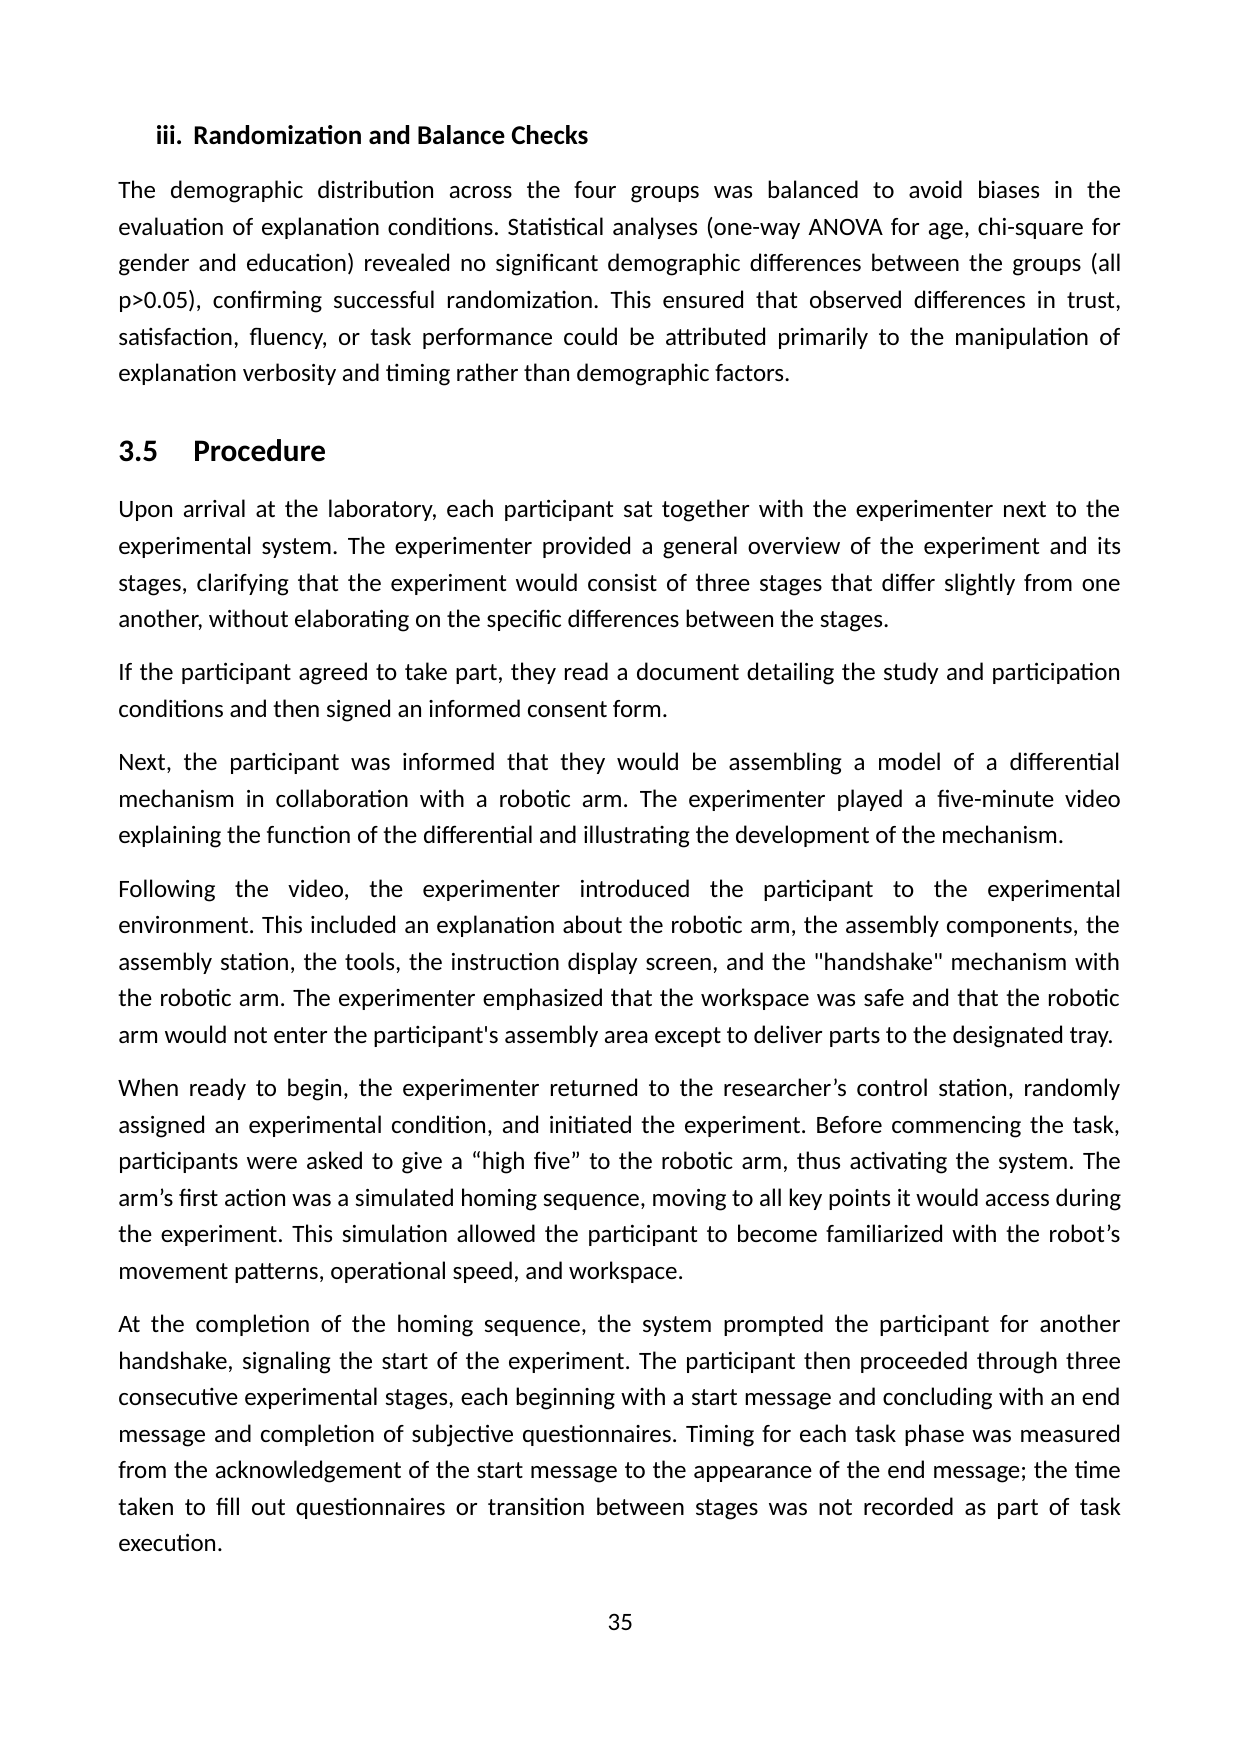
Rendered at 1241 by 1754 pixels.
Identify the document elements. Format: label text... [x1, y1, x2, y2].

subtitle Randomization and Balance Checks [156, 118, 1122, 151]
subtitle Procedure [118, 431, 1122, 469]
text When ready to begin, the experimenter returned to the researcher’s control station, randomly assigned an experimental condition, and initiated the experiment. Before commencing the task, participants were asked to give a “high five” to the robotic arm, thus activating the system. The arm’s first action was a simulated homing sequence, moving to all key points it would access during the experiment. This simulation allowed the participant to become familiarized with the robot’s movement patterns, operational speed, and workspace. [118, 1072, 1122, 1286]
text Following the video, the experimenter introduced the participant to the experimental environment. This included an explanation about the robotic arm, the assembly components, the assembly station, the tools, the instruction display screen, and the "handshake" mechanism with the robotic arm. The experimenter emphasized that the workspace was safe and that the robotic arm would not enter the participant's assembly area except to deliver parts to the designated tray. [118, 873, 1122, 1049]
text If the participant agreed to take part, they read a document detailing the study and participation conditions and then signed an informed consent form. [118, 657, 1122, 724]
text Upon arrival at the laboratory, each participant sat together with the experimenter next to the experimental system. The experimenter provided a general overview of the experiment and its stages, clarifying that the experiment would consist of three stages that differ slightly from one another, without elaborating on the specific differences between the stages. [118, 494, 1122, 634]
text The demographic distribution across the four groups was balanced to avoid biases in the evaluation of explanation conditions. Statistical analyses (one-way ANOVA for age, chi-square for gender and education) revealed no significant demographic differences between the groups (all p>0.05), confirming successful randomization. This ensured that observed differences in trust, satisfaction, fluency, or task performance could be attributed primarily to the manipulation of explanation verbosity and timing rather than demographic factors. [118, 174, 1122, 388]
text At the completion of the homing sequence, the system prompted the participant for another handshake, signaling the start of the experiment. The participant then proceeded through three consecutive experimental stages, each beginning with a start message and concluding with an end message and completion of subjective questionnaires. Timing for each task phase was measured from the acknowledgement of the start message to the appearance of the end message; the time taken to fill out questionnaires or transition between stages was not recorded as part of task execution. [118, 1308, 1122, 1558]
text Next, the participant was informed that they would be assembling a model of a differential mechanism in collaboration with a robotic arm. The experimenter played a five-minute video explaining the function of the differential and illustrating the development of the mechanism. [118, 746, 1122, 850]
